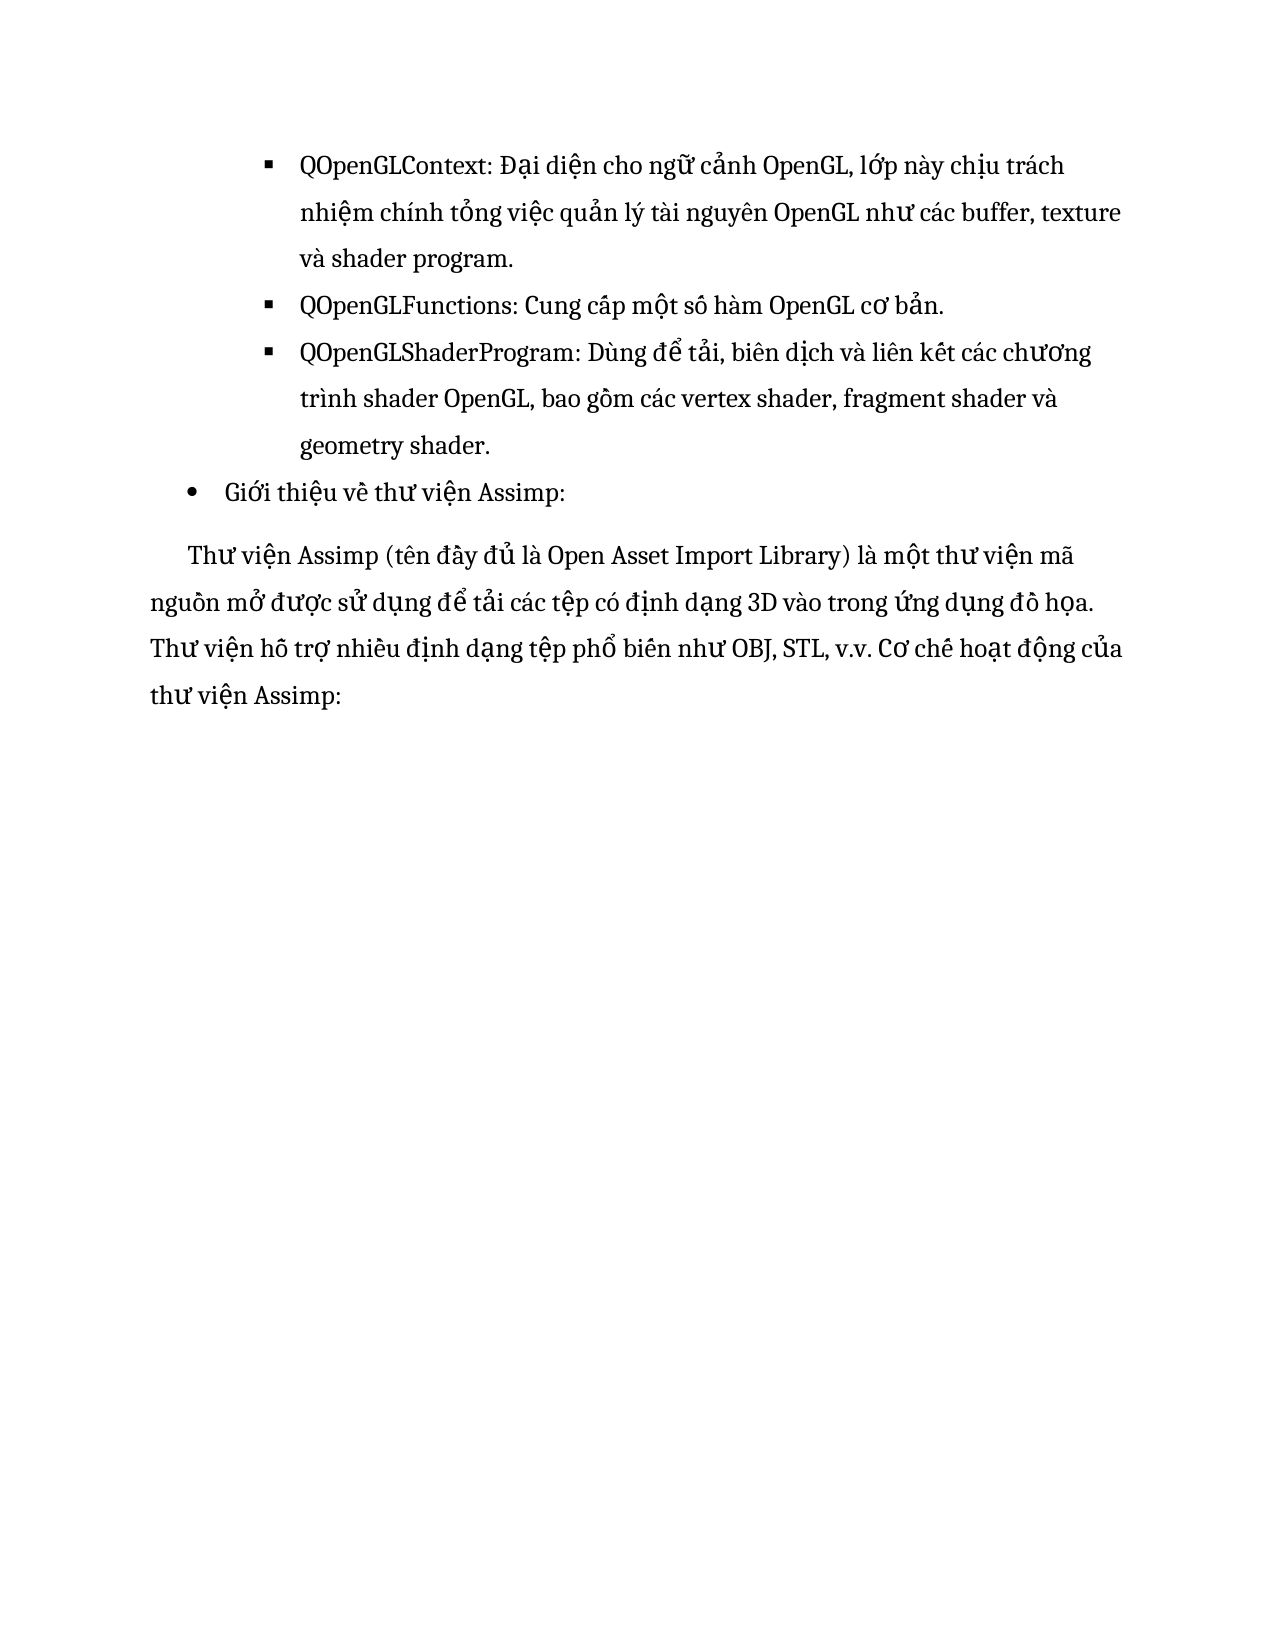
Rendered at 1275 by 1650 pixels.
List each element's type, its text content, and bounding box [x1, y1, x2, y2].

list QOpenGLFunctions: Cung cấp một số hàm OpenGL cơ bản. [262, 290, 1125, 321]
list QOpenGLContext: Đại diện cho ngữ cảnh OpenGL, lớp này chịu trách nhiệm chính tỏng việc quản lý tài nguyên OpenGL như các buffer, texture và shader program. [262, 150, 1125, 274]
list QOpenGLShaderProgram: Dùng để tải, biên dịch và liên kết các chương trình shader OpenGL, bao gồm các vertex shader, fragment shader và geometry shader. [262, 337, 1125, 461]
text Thư viện Assimp (tên đầy đủ là Open Asset Import Library) là một thư viện mã nguồn mở được sử dụng để tải các tệp có định dạng 3D vào trong ứng dụng đồ họa. Thư viện hỗ trợ nhiều định dạng tệp phổ biến như OBJ, STL, v.v. Cơ chế hoạt động của thư viện Assimp: [150, 540, 1125, 711]
list Giới thiệu về thư viện Assimp: [187, 477, 1125, 508]
